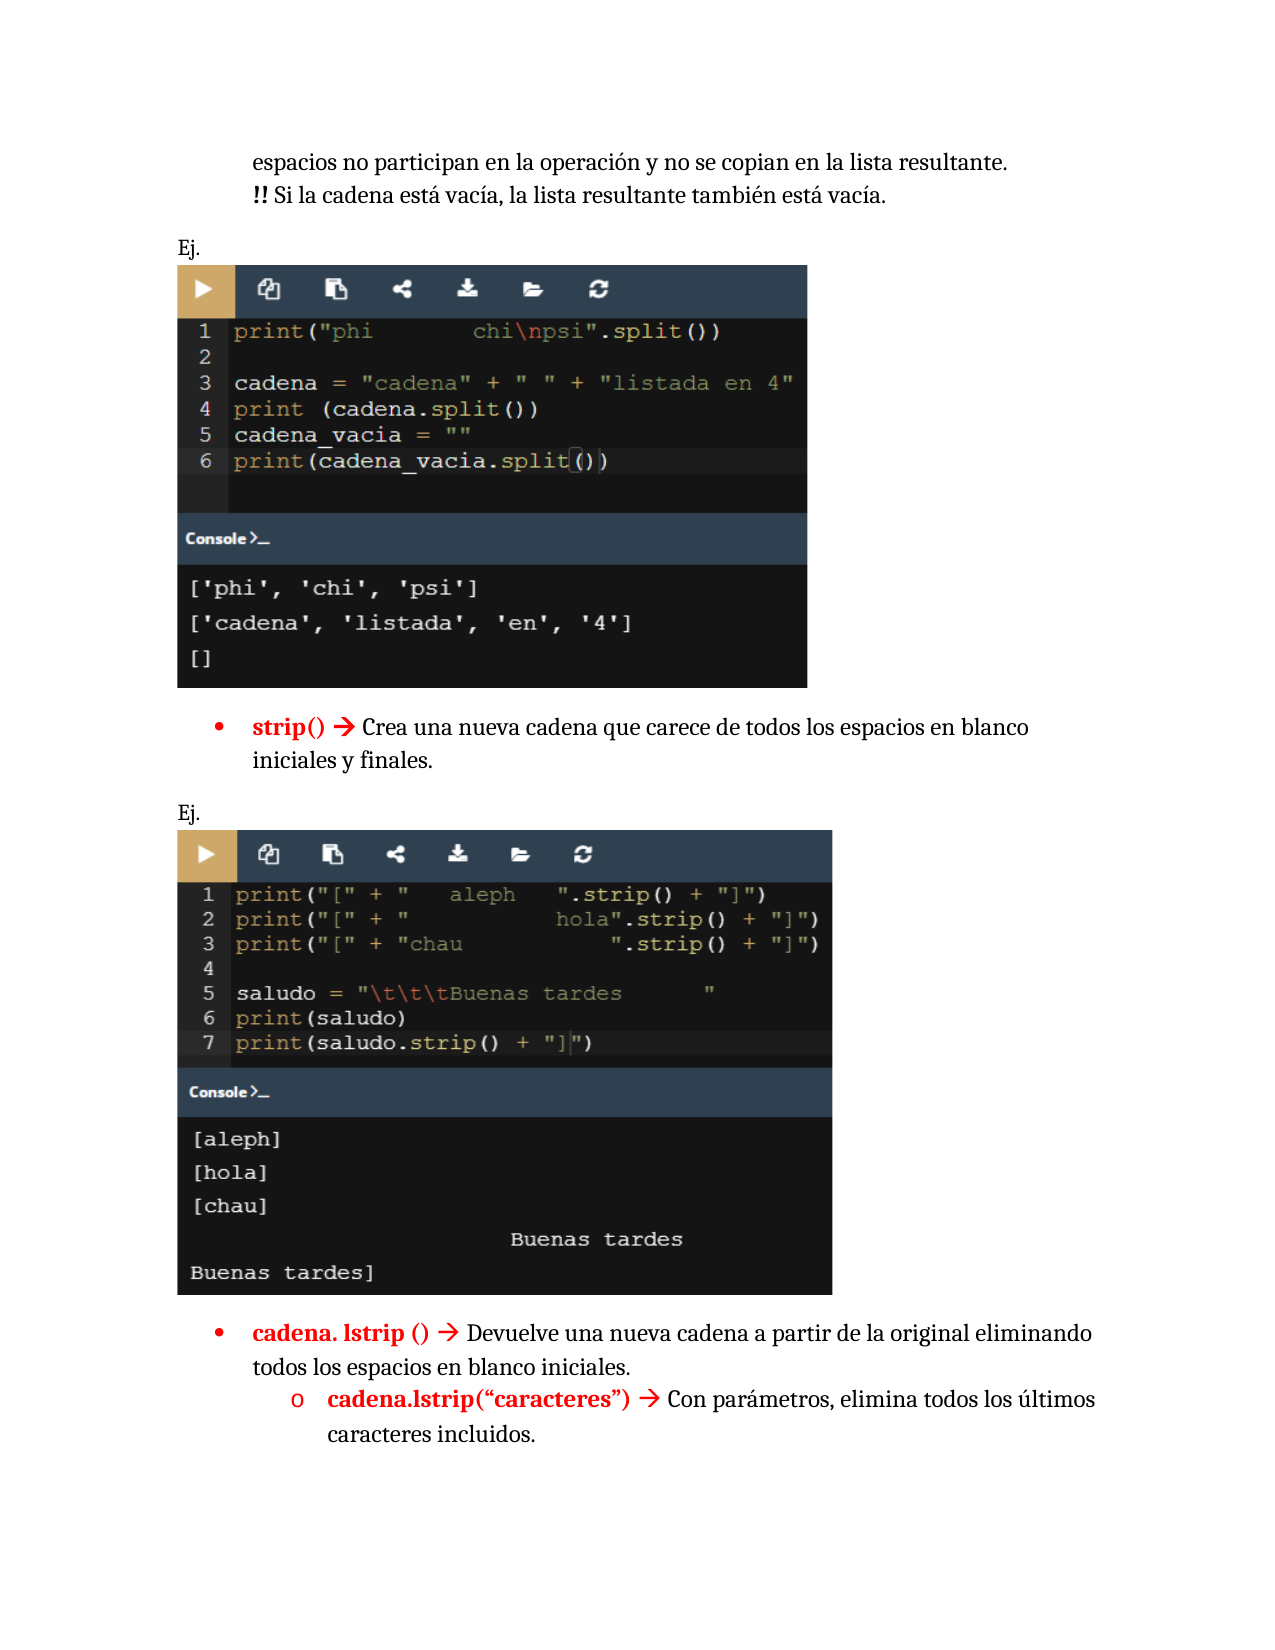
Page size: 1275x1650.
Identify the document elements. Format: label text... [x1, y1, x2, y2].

list strip() Crea una nueva cadena que carece de todos los espacios en blanco iniciales y finales. [215, 713, 1098, 775]
list cadena. lstrip () Devuelve una nueva cadena a partir de la original eliminando todos los espacios en blanco iniciales. [215, 1319, 1098, 1381]
list cadena.lstrip(“caracteres”) Con parámetros, elimina todos los últimos caracteres incluidos. [290, 1385, 1098, 1448]
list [215, 148, 1098, 209]
picture [177, 830, 833, 1295]
picture [177, 265, 808, 688]
